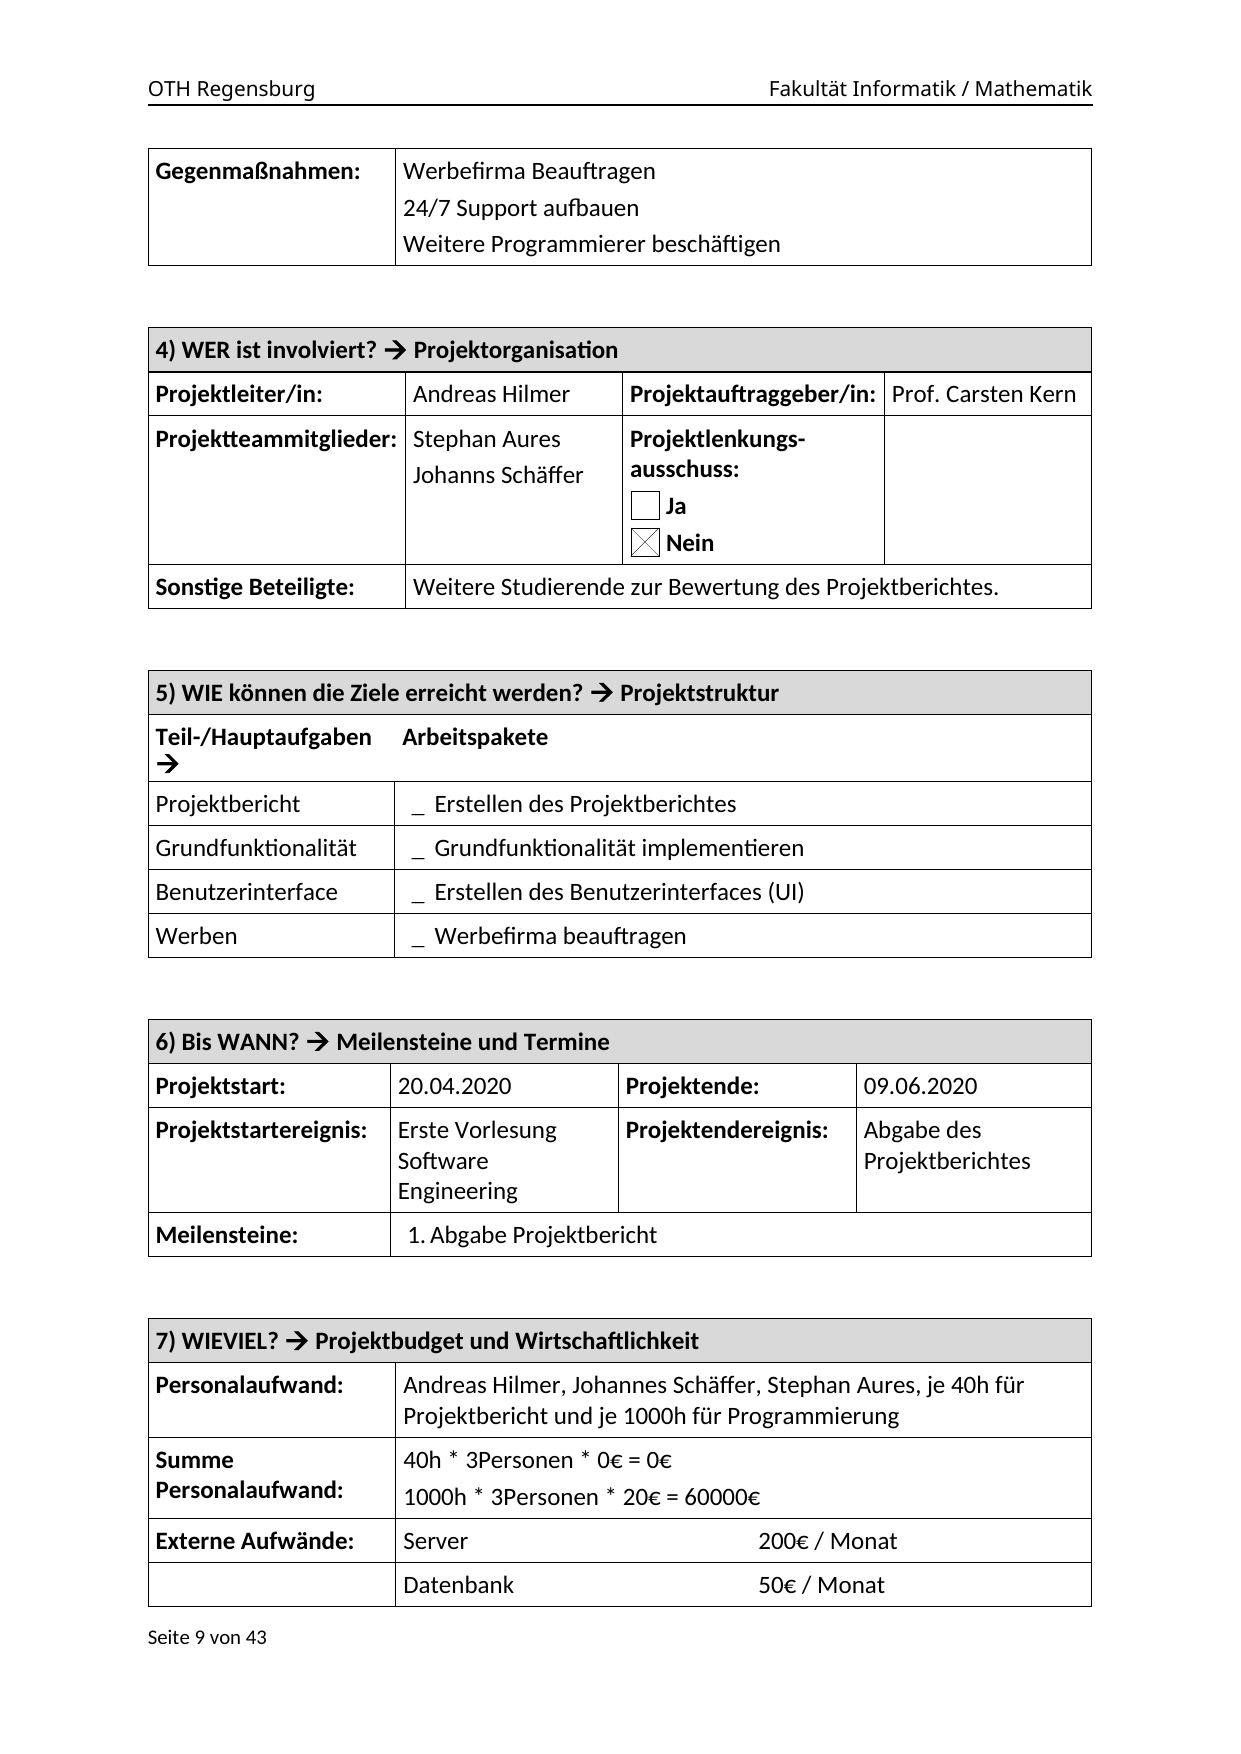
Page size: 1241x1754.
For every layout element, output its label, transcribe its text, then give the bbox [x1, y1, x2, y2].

table_header 6) Bis WANN? Meilensteine und Termine [149, 1020, 1091, 1063]
table_cell Gegenmaßnahmen: [149, 149, 395, 265]
table_cell 200€ / Monat [751, 1519, 1091, 1562]
table_cell 40h * 3Personen * 0€ = 0€ 1000h * 3Personen * 20€ = 60000€ [396, 1438, 1091, 1518]
table_cell Projektteammitglieder: [149, 416, 405, 563]
table_cell Grundfunktionalität implementieren [395, 826, 1091, 869]
table_cell Grundfunktionalität [149, 826, 394, 869]
table_cell Projektleiter/in: [149, 373, 405, 415]
table_cell 50€ / Monat [751, 1563, 1091, 1606]
table_cell Summe Personalaufwand: [149, 1438, 395, 1518]
table_cell Teil-/Hauptaufgaben [149, 715, 395, 781]
table_cell Werbefirma beauftragen [395, 914, 1091, 957]
table_cell Andreas Hilmer [406, 373, 622, 415]
table_cell Externe Aufwände: [149, 1519, 395, 1562]
table_cell Abgabe Projektbericht [391, 1213, 1091, 1256]
table_cell Personalaufwand: [149, 1363, 395, 1437]
table_cell Weitere Studierende zur Bewertung des Projektberichtes. [406, 565, 1091, 608]
table_cell Meilensteine: [149, 1213, 390, 1256]
table_cell 20.04.2020 [391, 1064, 618, 1107]
table_cell [885, 416, 1091, 563]
table_cell Erstellen des Benutzerinterfaces (UI) [395, 870, 1091, 913]
table_cell Projektlenkungs-ausschuss: Ja Nein [623, 416, 884, 563]
table_cell Projektstartereignis: [149, 1108, 390, 1212]
table_cell Benutzerinterface [149, 870, 394, 913]
table_cell Werben [149, 914, 394, 957]
table_header 7) WIEVIEL? Projektbudget und Wirtschaftlichkeit [149, 1319, 1091, 1362]
table_cell Werbefirma Beauftragen 24/7 Support aufbauen Weitere Programmierer beschäftigen [396, 149, 1091, 265]
table_cell Abgabe des Projektberichtes [857, 1108, 1091, 1212]
table_cell Projektstart: [149, 1064, 390, 1107]
table_cell [149, 1563, 395, 1606]
table_cell Sonstige Beteiligte: [149, 565, 405, 608]
table_cell Stephan Aures Johanns Schäffer [406, 416, 622, 563]
table_header 5) WIE können die Ziele erreicht werden? Projektstruktur [149, 671, 1091, 714]
table_cell Arbeitspakete [395, 715, 1091, 781]
table_cell Erste Vorlesung Software Engineering [391, 1108, 618, 1212]
table_cell Erstellen des Projektberichtes [395, 782, 1091, 824]
table_cell Projektbericht [149, 782, 394, 824]
table_cell 09.06.2020 [857, 1064, 1091, 1107]
table_cell Projektende: [619, 1064, 856, 1107]
table_cell Andreas Hilmer, Johannes Schäffer, Stephan Aures, je 40h für Projektbericht und je 1000h für Programmierung [396, 1363, 1091, 1437]
table_header 4) WER ist involviert? Projektorganisation [149, 328, 1091, 371]
table_cell Prof. Carsten Kern [885, 373, 1091, 415]
table_cell Datenbank [396, 1563, 751, 1606]
table_cell Projektauftraggeber/in: [623, 373, 884, 415]
table_cell Server [396, 1519, 751, 1562]
table_cell Projektendereignis: [619, 1108, 856, 1212]
